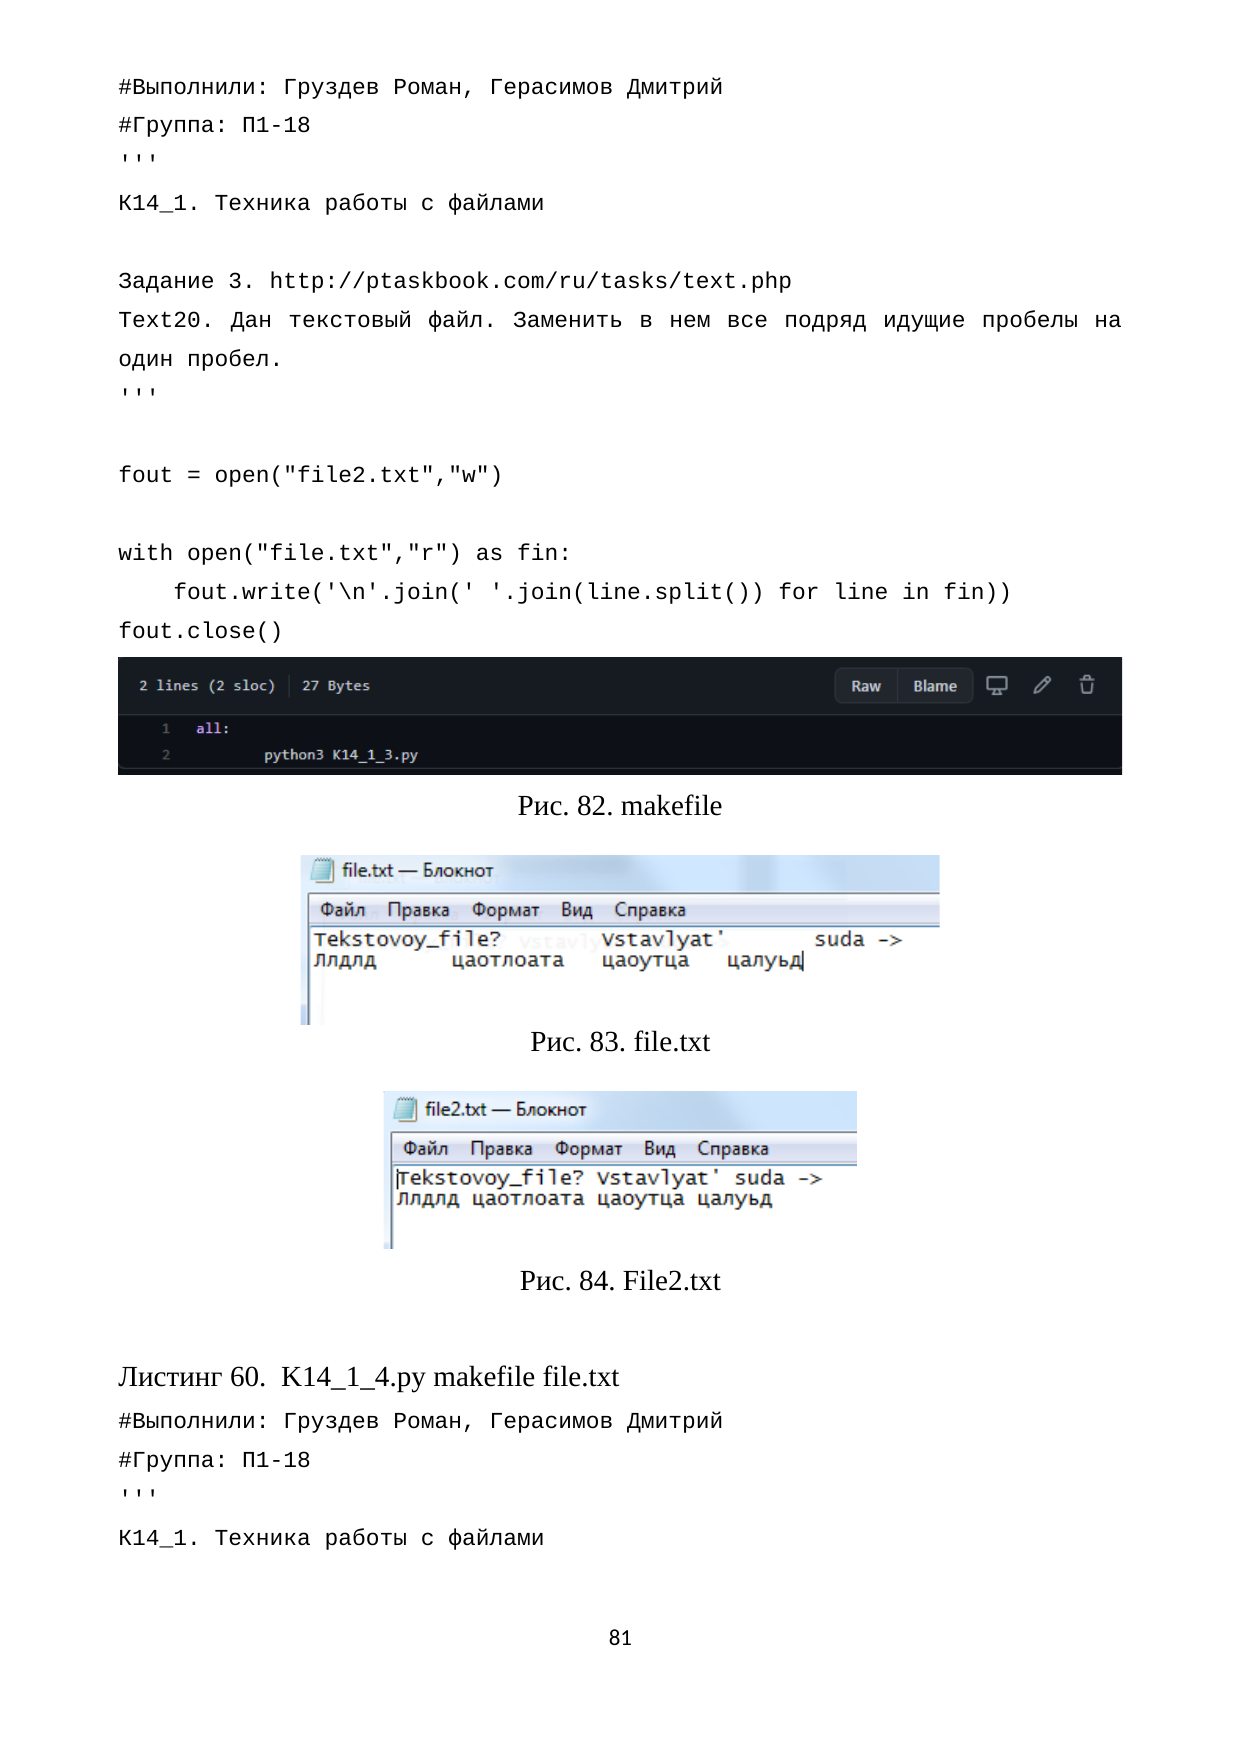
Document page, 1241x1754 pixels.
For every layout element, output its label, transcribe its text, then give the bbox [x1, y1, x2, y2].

text ''' [118, 1487, 1122, 1513]
text ''' [118, 386, 1122, 412]
text #Группа: П1-18 [118, 114, 1122, 140]
text К14_1. Техника работы с файлами [118, 1526, 1122, 1552]
picture [118, 657, 1123, 775]
text with open("file.txt","r") as fin: [118, 541, 1122, 567]
picture [300, 855, 940, 1025]
text Листинг 60. K14_1_4.py makefile file.txt [118, 1359, 1122, 1393]
text fout.close() [118, 619, 1122, 645]
text К14_1. Техника работы с файлами [118, 192, 1122, 217]
text Рис. 83. file.txt [118, 1024, 1122, 1058]
text fout = open("file2.txt","w") [118, 463, 1122, 489]
text #Группа: П1-18 [118, 1448, 1122, 1474]
text Рис. 84. File2.txt [118, 1263, 1122, 1297]
text #Выполнили: Груздев Роман, Герасимов Дмитрий [118, 1409, 1122, 1435]
picture [383, 1091, 857, 1249]
text Задание 3. http://ptaskbook.com/ru/tasks/text.php [118, 269, 1122, 295]
text ''' [118, 153, 1122, 179]
text Рис. 82. makefile [118, 788, 1122, 822]
text #Выполнили: Груздев Роман, Герасимов Дмитрий [118, 75, 1122, 101]
text fout.write('\n'.join(' '.join(line.split()) for line in fin)) [118, 580, 1122, 606]
text Text20. Дан текстовый файл. Заменить в нем все подряд идущие пробелы на один пробел. [118, 308, 1122, 373]
